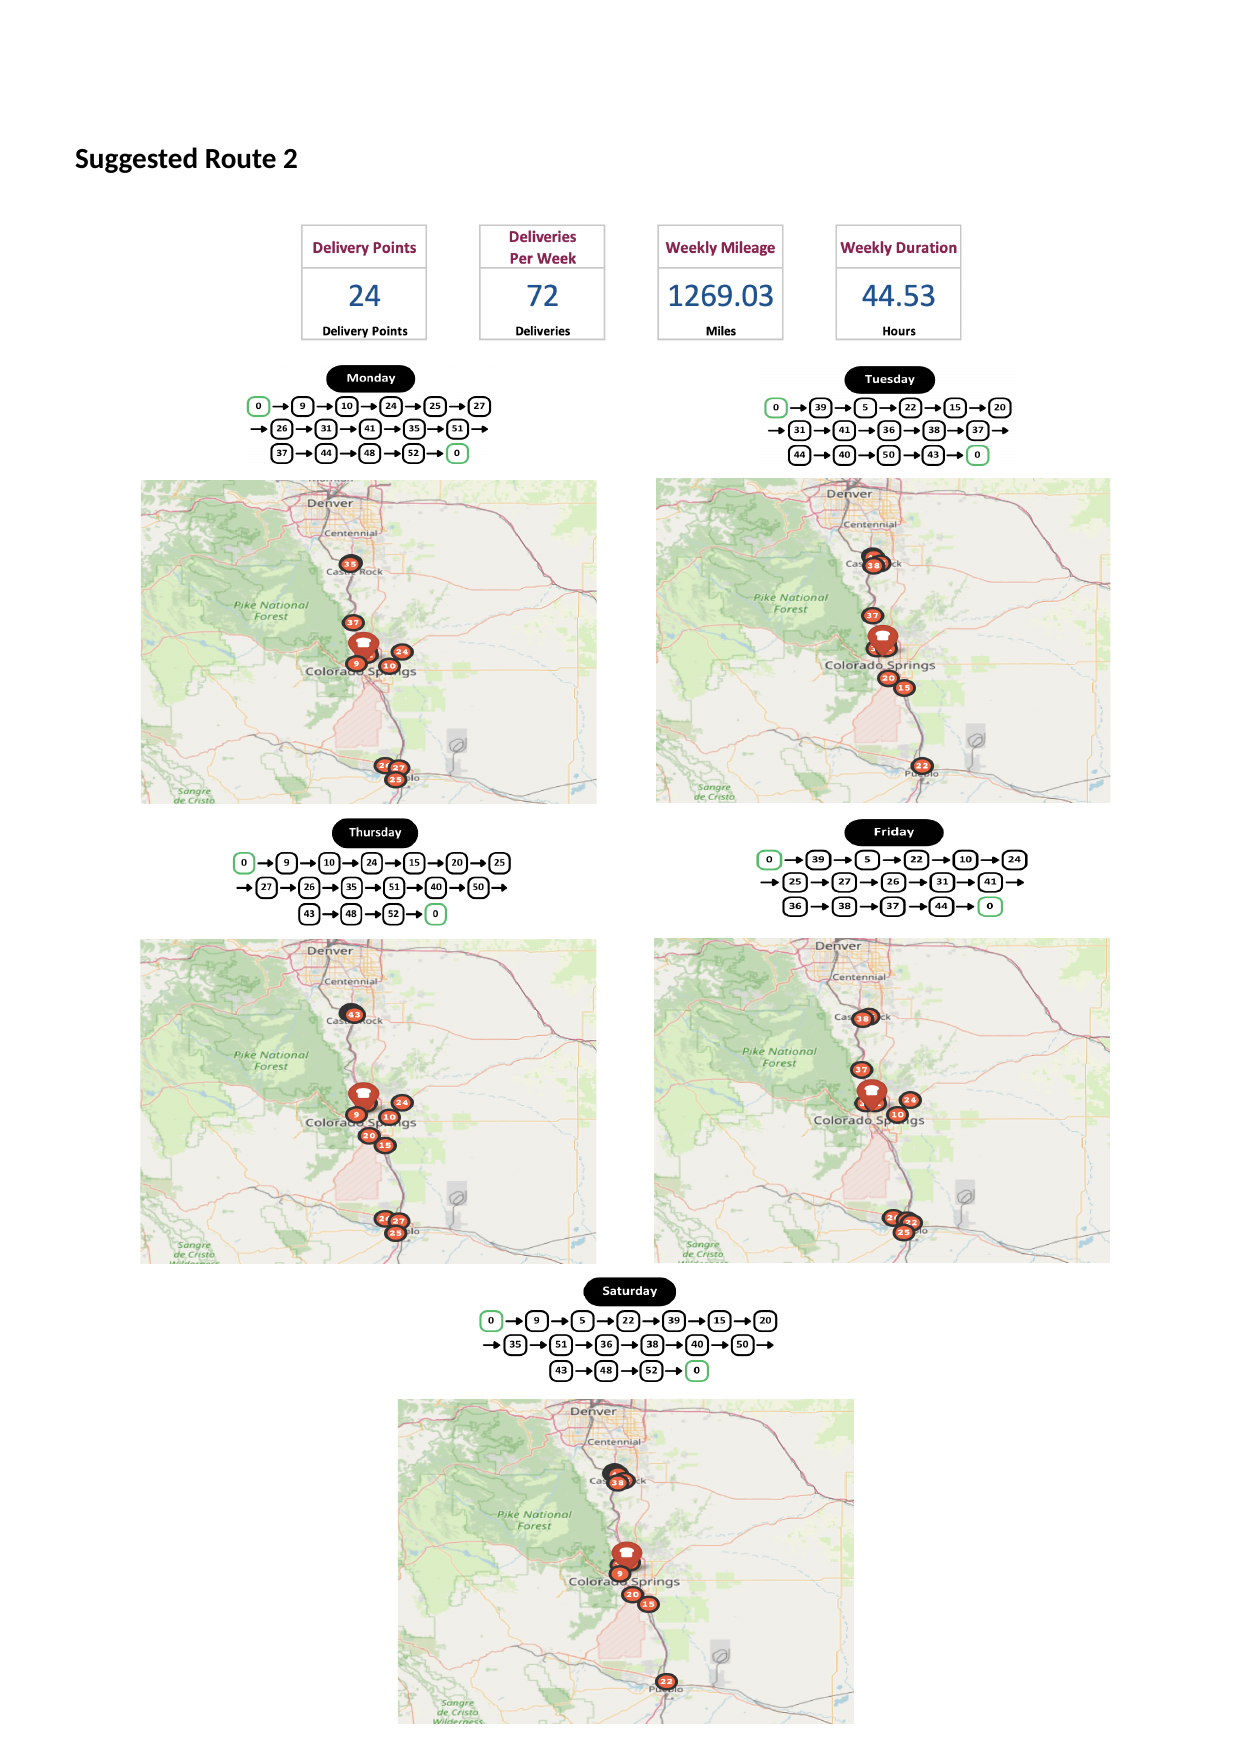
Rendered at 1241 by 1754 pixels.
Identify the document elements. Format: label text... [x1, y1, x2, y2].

picture [656, 478, 1111, 803]
picture [654, 938, 1110, 1263]
picture [140, 939, 597, 1264]
picture [243, 362, 495, 465]
picture [229, 814, 515, 929]
picture [140, 480, 597, 804]
picture [760, 363, 1016, 467]
picture [295, 221, 968, 345]
picture [397, 1399, 854, 1724]
picture [752, 815, 1032, 921]
subtitle Suggested Route 2 [75, 140, 1165, 176]
picture [475, 1273, 782, 1388]
